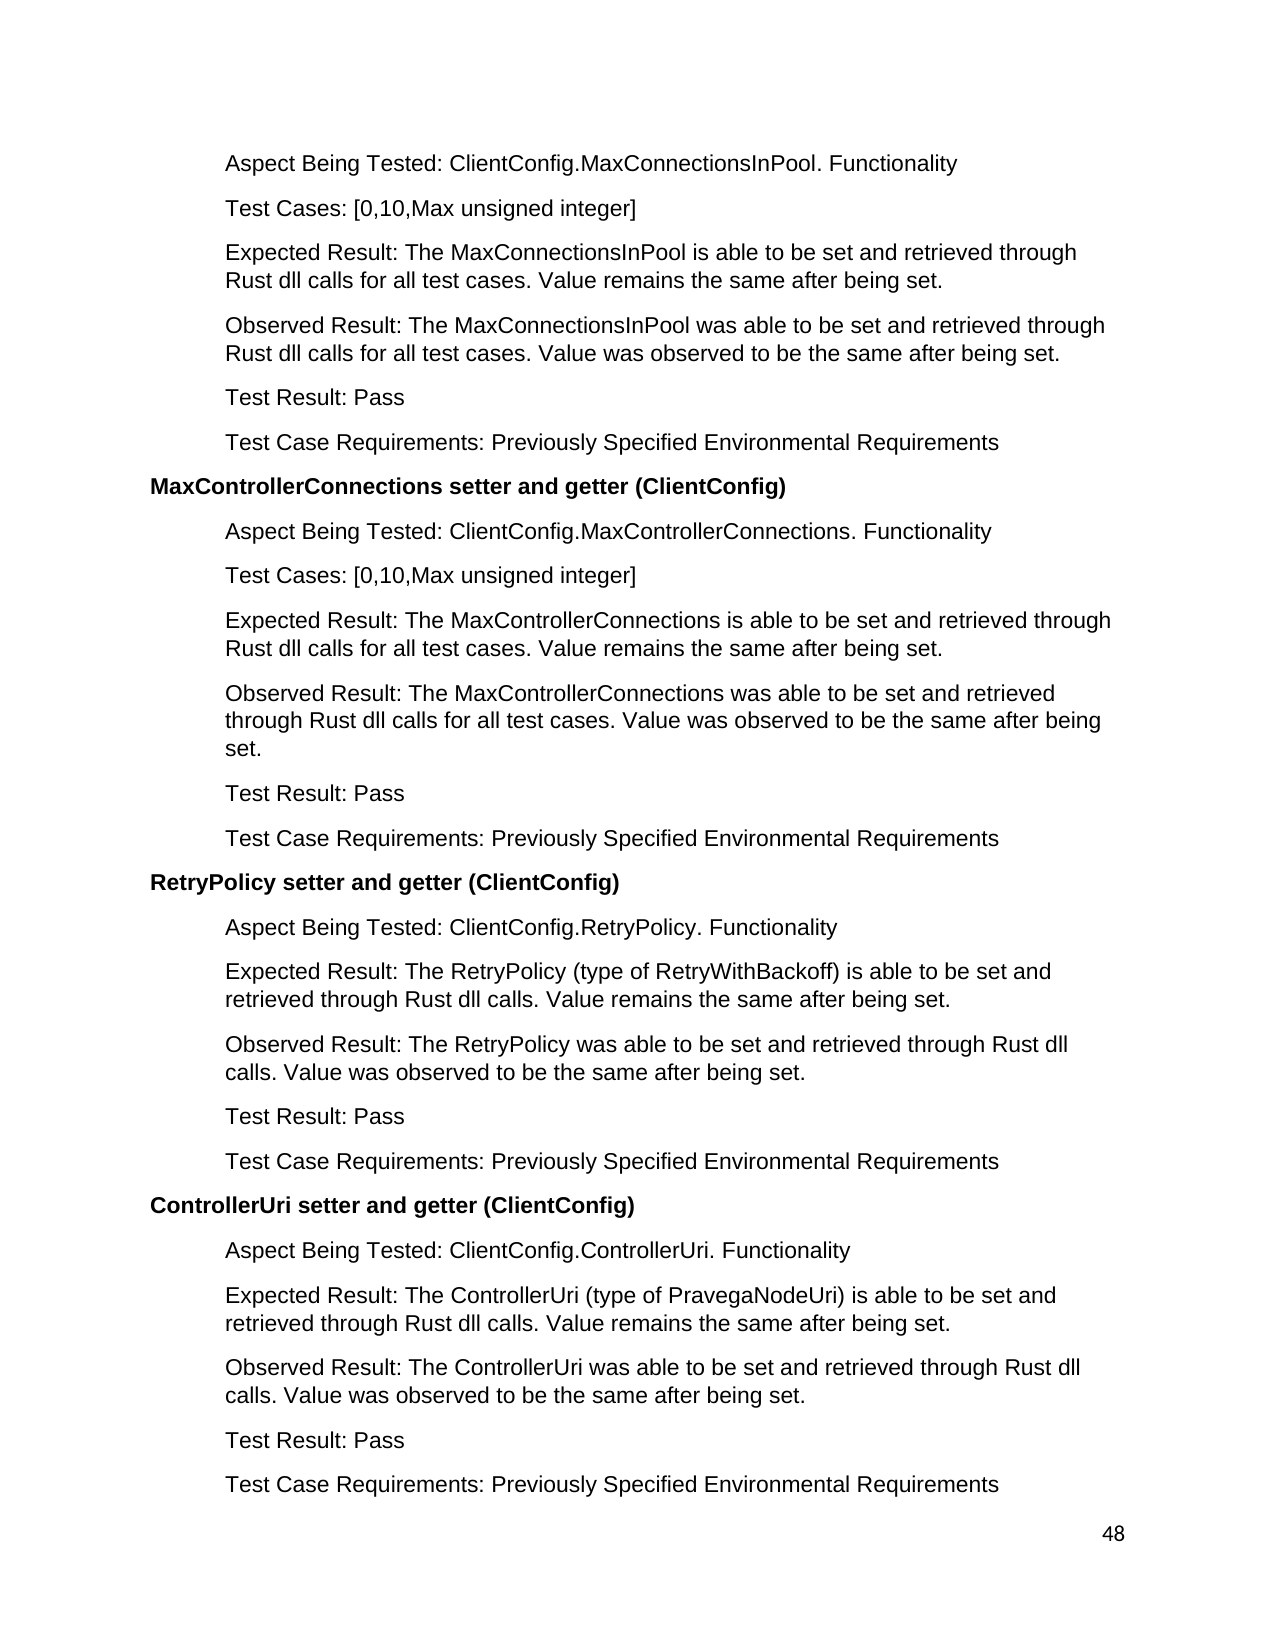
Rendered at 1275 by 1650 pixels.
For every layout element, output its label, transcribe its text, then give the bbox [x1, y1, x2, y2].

text Expected Result: The ControllerUri (type of PravegaNodeUri) is able to be set and retrieved through Rust dll calls. Value remains the same after being set. [225, 1282, 1125, 1336]
text Observed Result: The RetryPolicy was able to be set and retrieved through Rust dll calls. Value was observed to be the same after being set. [225, 1031, 1125, 1085]
text Observed Result: The MaxControllerConnections was able to be set and retrieved through Rust dll calls for all test cases. Value was observed to be the same after being set. [225, 679, 1125, 762]
text Test Result: Pass [225, 1103, 1125, 1130]
text Test Result: Pass [225, 1427, 1125, 1453]
text Test Cases: [0,10,Max unsigned integer] [225, 562, 1125, 589]
text Observed Result: The ControllerUri was able to be set and retrieved through Rust dll calls. Value was observed to be the same after being set. [225, 1354, 1125, 1408]
text Test Result: Pass [225, 384, 1125, 411]
text MaxControllerConnections setter and getter (ClientConfig) [150, 473, 1125, 500]
text Test Case Requirements: Previously Specified Environmental Requirements [225, 824, 1125, 851]
text ControllerUri setter and getter (ClientConfig) [150, 1192, 1125, 1219]
text Aspect Being Tested: ClientConfig.MaxControllerConnections. Functionality [225, 518, 1125, 544]
text Test Case Requirements: Previously Specified Environmental Requirements [225, 429, 1125, 455]
text Observed Result: The MaxConnectionsInPool was able to be set and retrieved through Rust dll calls for all test cases. Value was observed to be the same after being set. [225, 312, 1125, 366]
text Test Case Requirements: Previously Specified Environmental Requirements [225, 1148, 1125, 1174]
text Aspect Being Tested: ClientConfig.RetryPolicy. Functionality [225, 914, 1125, 940]
text Test Result: Pass [225, 780, 1125, 806]
text Expected Result: The MaxControllerConnections is able to be set and retrieved through Rust dll calls for all test cases. Value remains the same after being set. [225, 607, 1125, 661]
text Aspect Being Tested: ClientConfig.ControllerUri. Functionality [225, 1237, 1125, 1263]
text Test Case Requirements: Previously Specified Environmental Requirements [225, 1471, 1125, 1498]
text Expected Result: The MaxConnectionsInPool is able to be set and retrieved through Rust dll calls for all test cases. Value remains the same after being set. [225, 239, 1125, 293]
text Expected Result: The RetryPolicy (type of RetryWithBackoff) is able to be set and retrieved through Rust dll calls. Value remains the same after being set. [225, 958, 1125, 1013]
text Test Cases: [0,10,Max unsigned integer] [225, 194, 1125, 221]
text RetryPolicy setter and getter (ClientConfig) [150, 869, 1125, 896]
text Aspect Being Tested: ClientConfig.MaxConnectionsInPool. Functionality [225, 150, 1125, 176]
